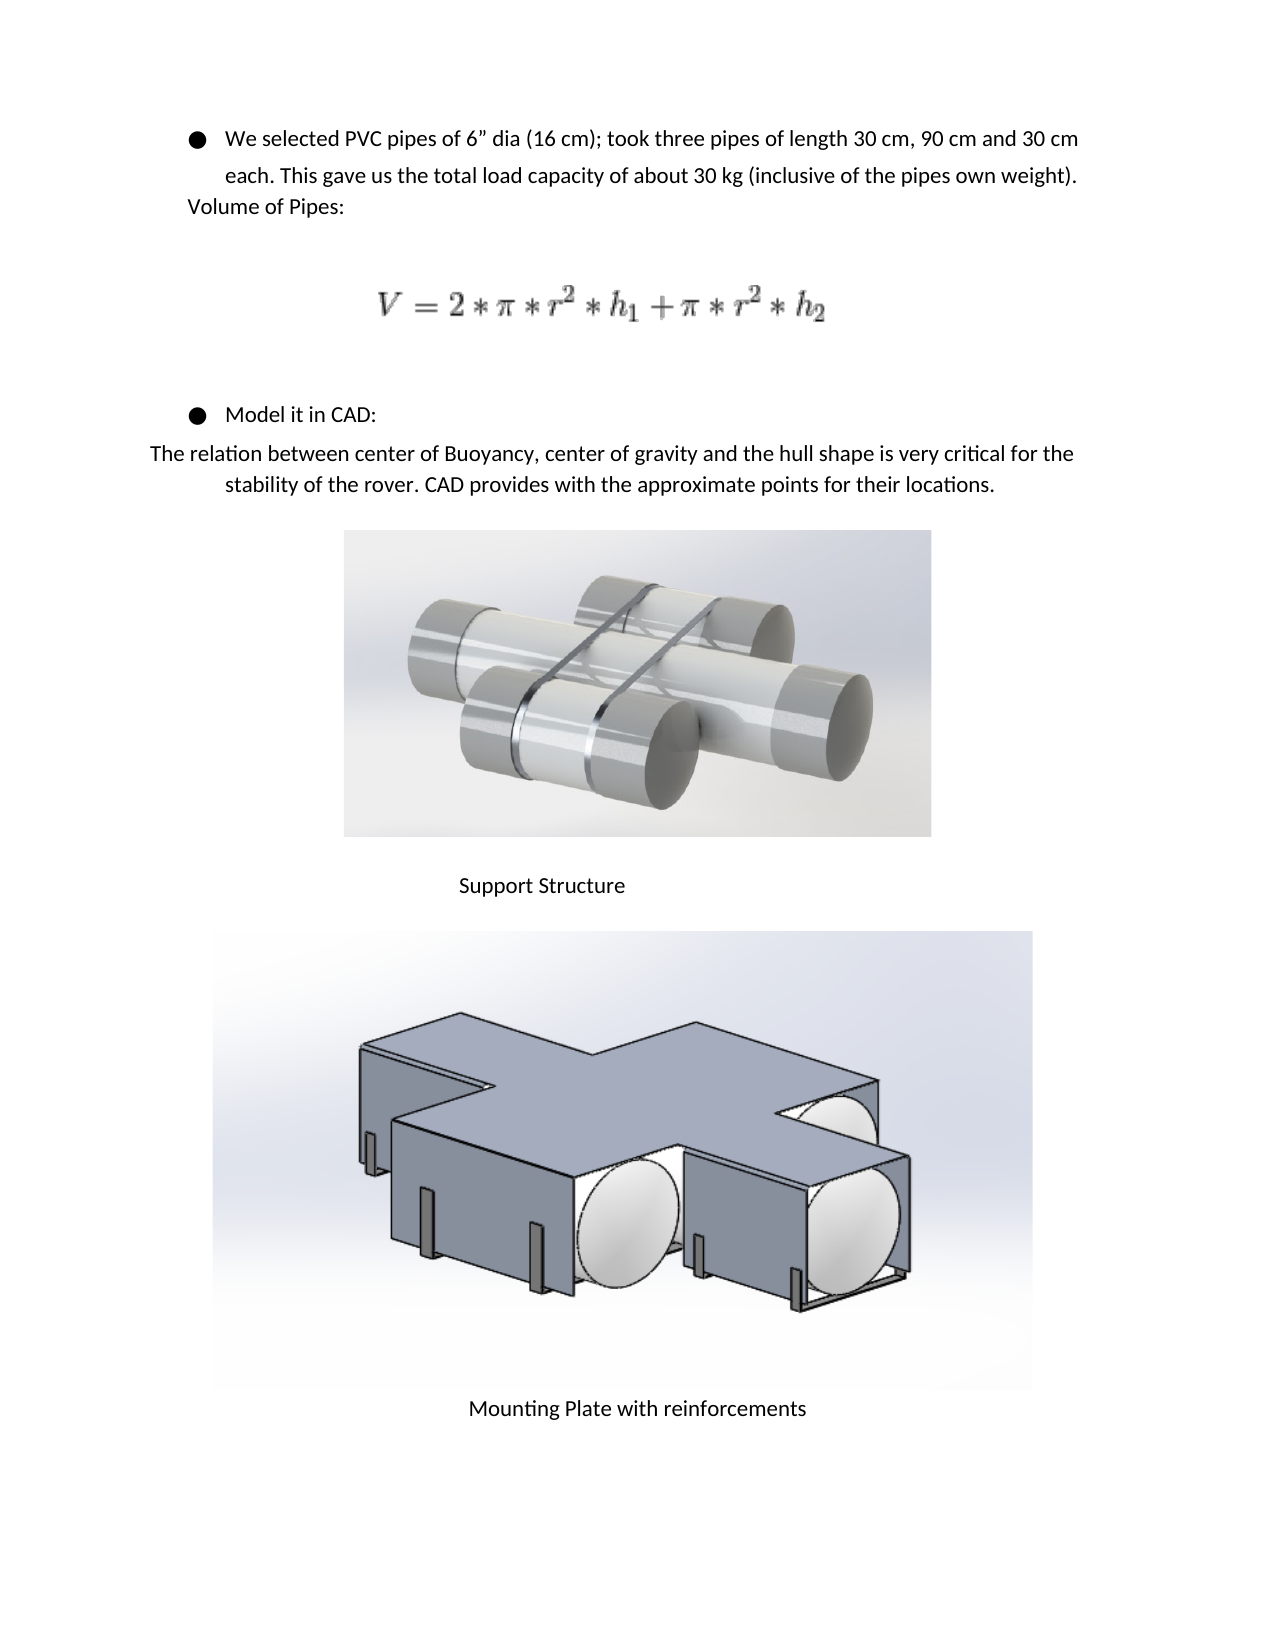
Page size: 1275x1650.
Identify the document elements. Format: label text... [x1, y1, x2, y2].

text The relation between center of Buoyancy, center of gravity and the hull shape is very critical for the stability of the rover. CAD provides with the approximate points for their locations. [150, 439, 1125, 498]
list Model it in CAD: [187, 389, 1125, 436]
picture [377, 285, 825, 324]
text Support Structure [150, 871, 1125, 899]
picture [212, 931, 1033, 1390]
picture [343, 530, 932, 837]
text Volume of Pipes: [187, 192, 1125, 220]
list We selected PVC pipes of 6” dia (16 cm); took three pipes of length 30 cm, 90 cm and 30 cm each. This gave us the total load capacity of about 30 kg (inclusive of the pipes own weight). [187, 112, 1125, 190]
